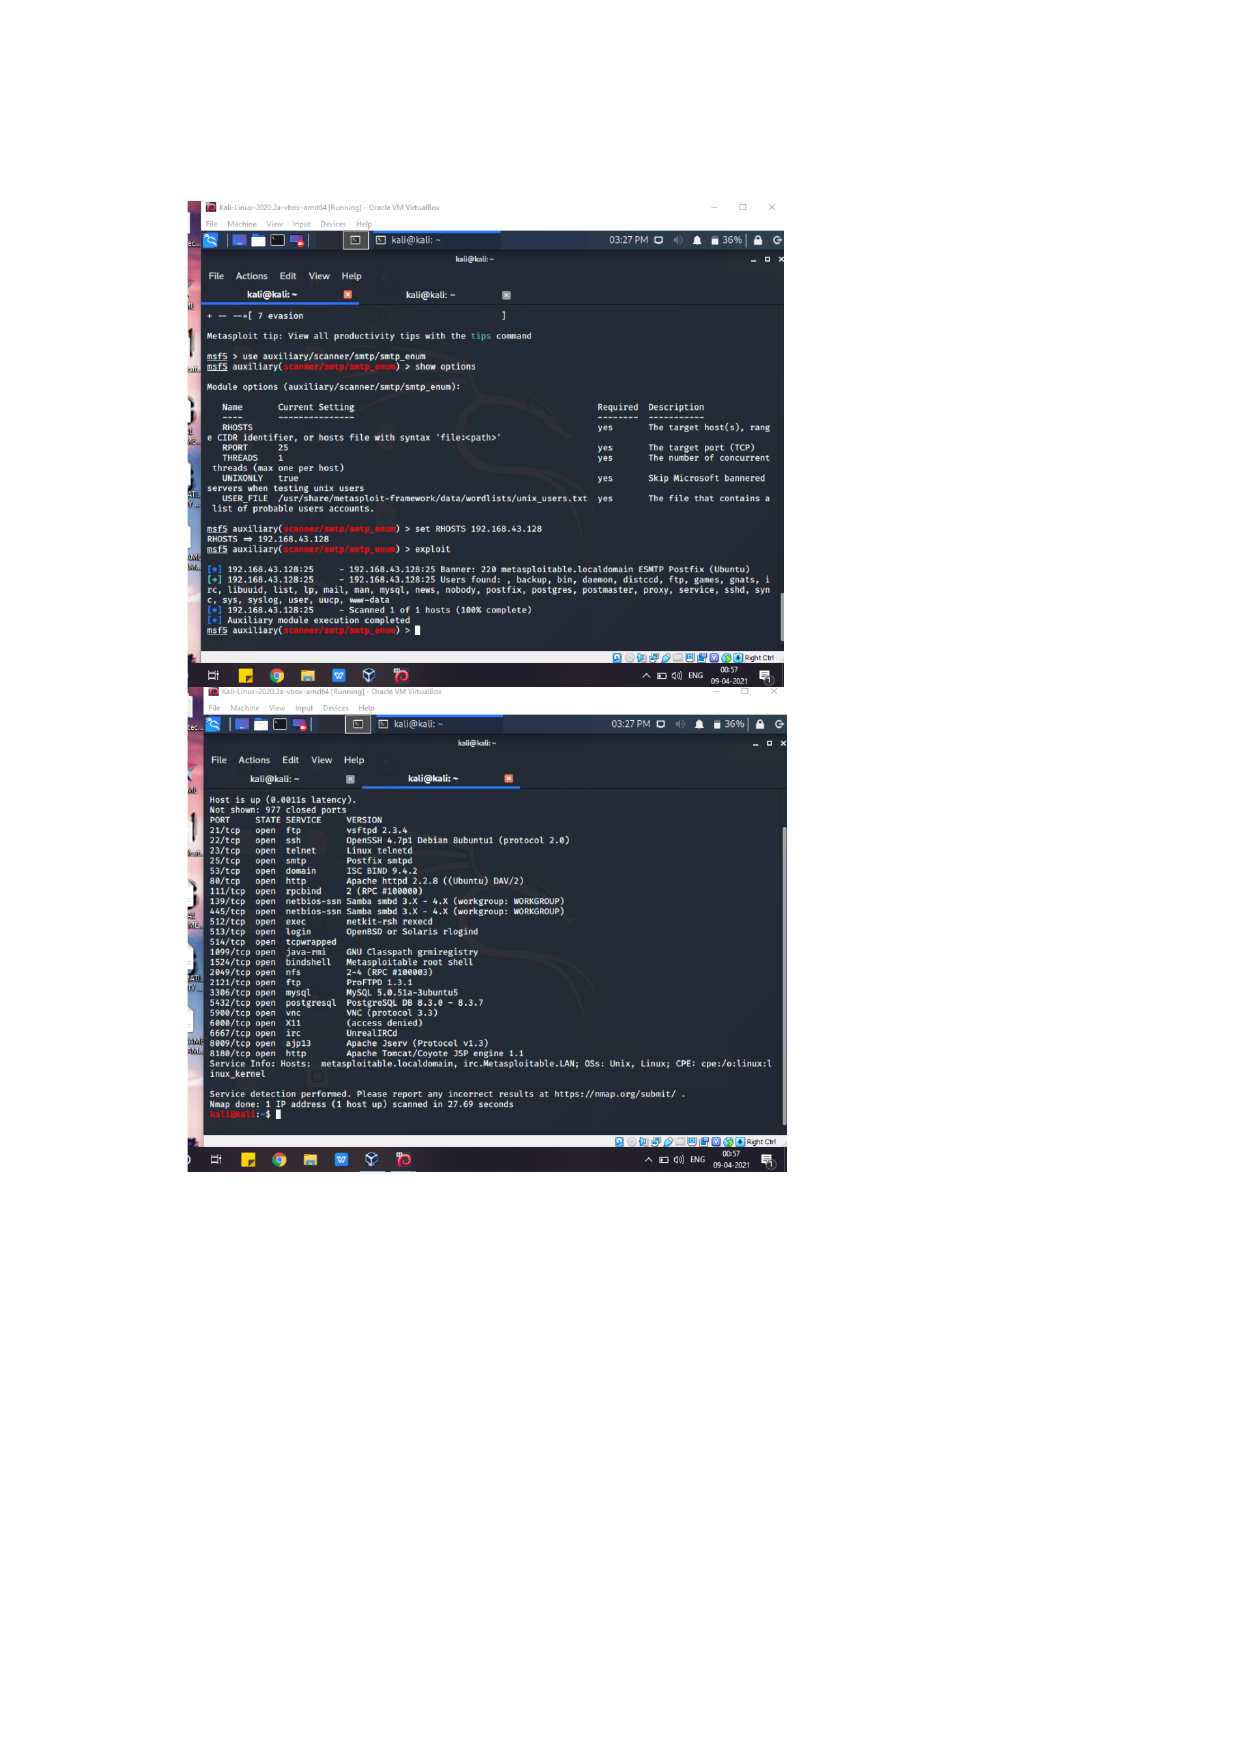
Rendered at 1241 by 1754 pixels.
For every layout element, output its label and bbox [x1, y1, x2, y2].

picture [187, 201, 787, 1172]
